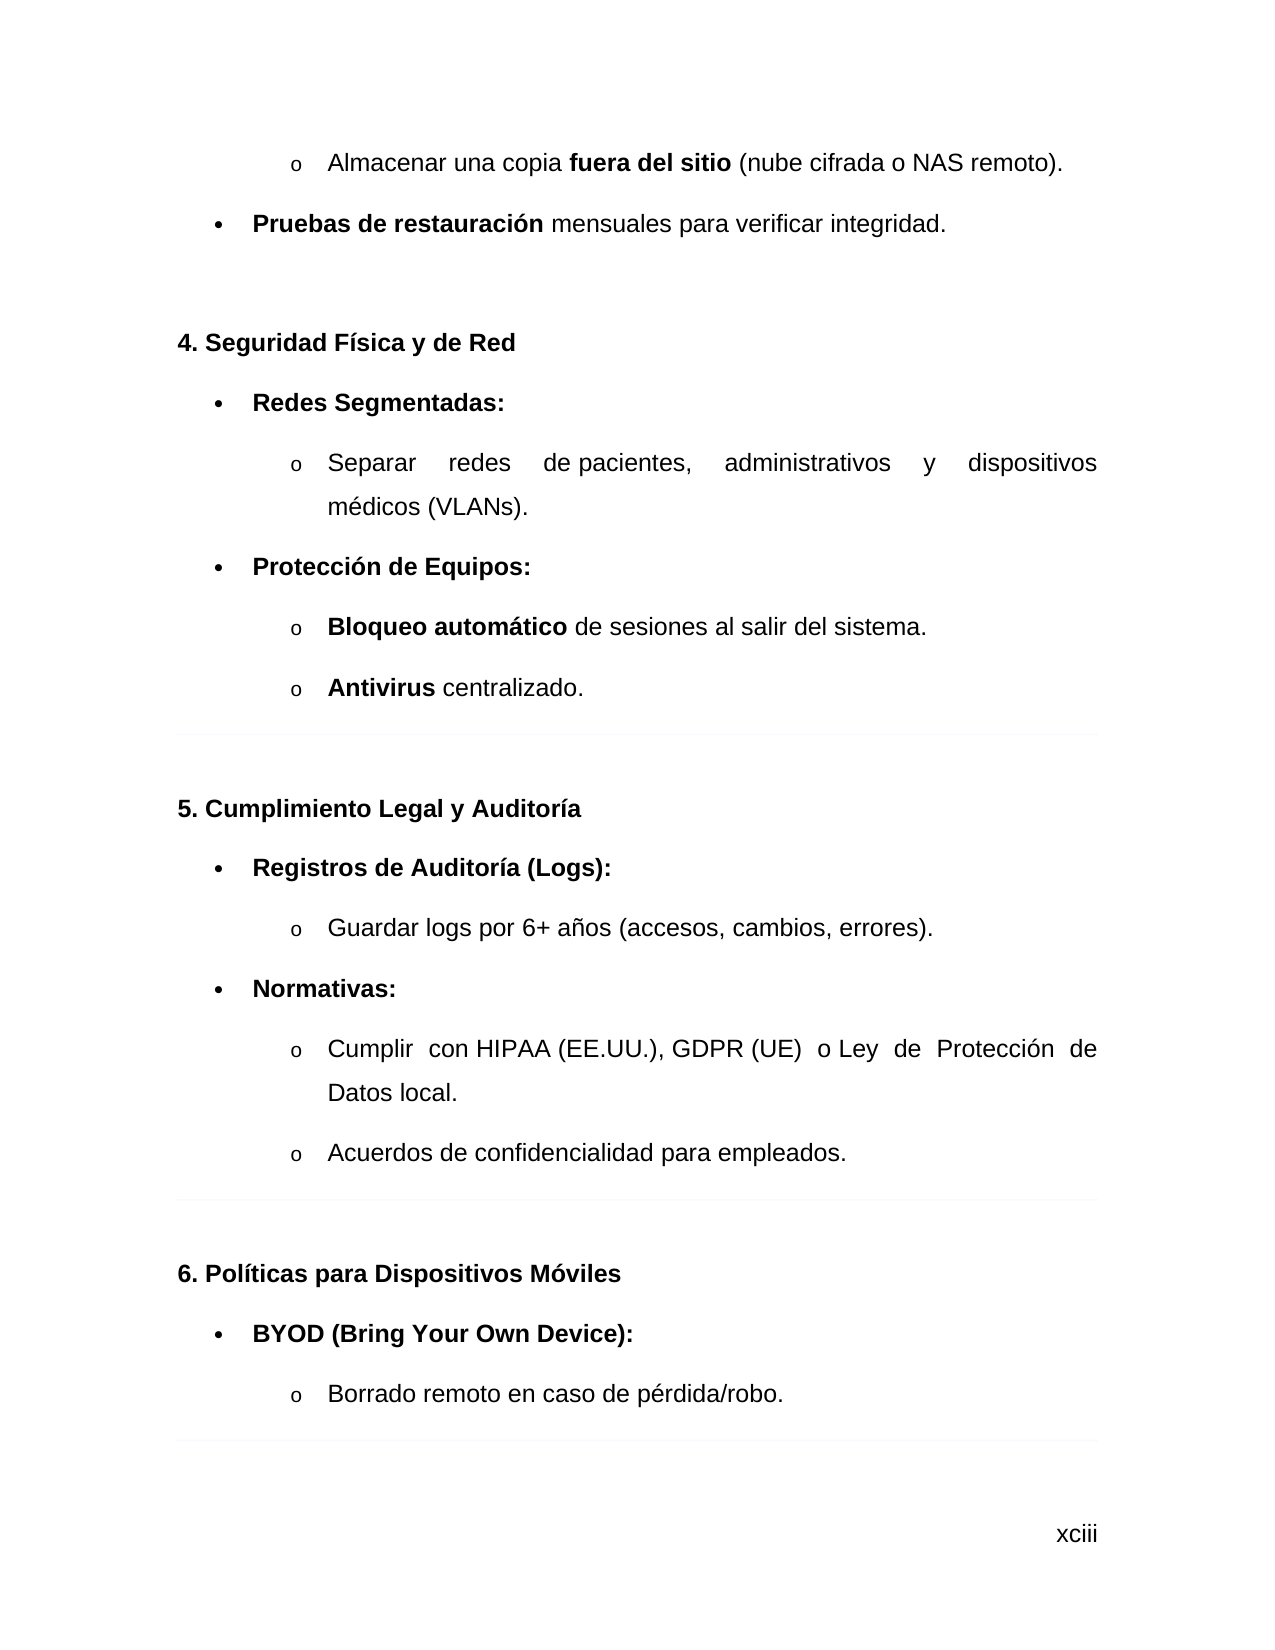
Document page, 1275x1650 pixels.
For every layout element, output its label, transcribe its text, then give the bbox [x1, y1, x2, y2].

list Antivirus centralizado. [290, 673, 1098, 702]
text 5. Cumplimiento Legal y Auditoría [177, 794, 1098, 822]
list Borrado remoto en caso de pérdida/robo. [290, 1378, 1098, 1408]
list Pruebas de restauración mensuales para verificar integridad. [215, 209, 1098, 237]
list Redes Segmentadas: [215, 388, 1098, 417]
list Normativas: [215, 974, 1098, 1003]
text 6. Políticas para Dispositivos Móviles [177, 1259, 1098, 1288]
list Acuerdos de confidencialidad para empleados. [290, 1138, 1098, 1168]
list Almacenar una copia fuera del sitio (nube cifrada o NAS remoto). [290, 148, 1098, 177]
list Protección de Equipos: [215, 552, 1098, 581]
list Registros de Auditoría (Logs): [215, 853, 1098, 882]
list Separar redes de pacientes, administrativos y dispositivos médicos (VLANs). [290, 448, 1098, 521]
list Cumplir con HIPAA (EE.UU.), GDPR (UE) o Ley de Protección de Datos local. [290, 1034, 1098, 1107]
list Bloqueo automático de sesiones al salir del sistema. [290, 612, 1098, 641]
list Guardar logs por 6+ años (accesos, cambios, errores). [290, 913, 1098, 943]
text 4. Seguridad Física y de Red [177, 328, 1098, 357]
list BYOD (Bring Your Own Device): [215, 1319, 1098, 1347]
